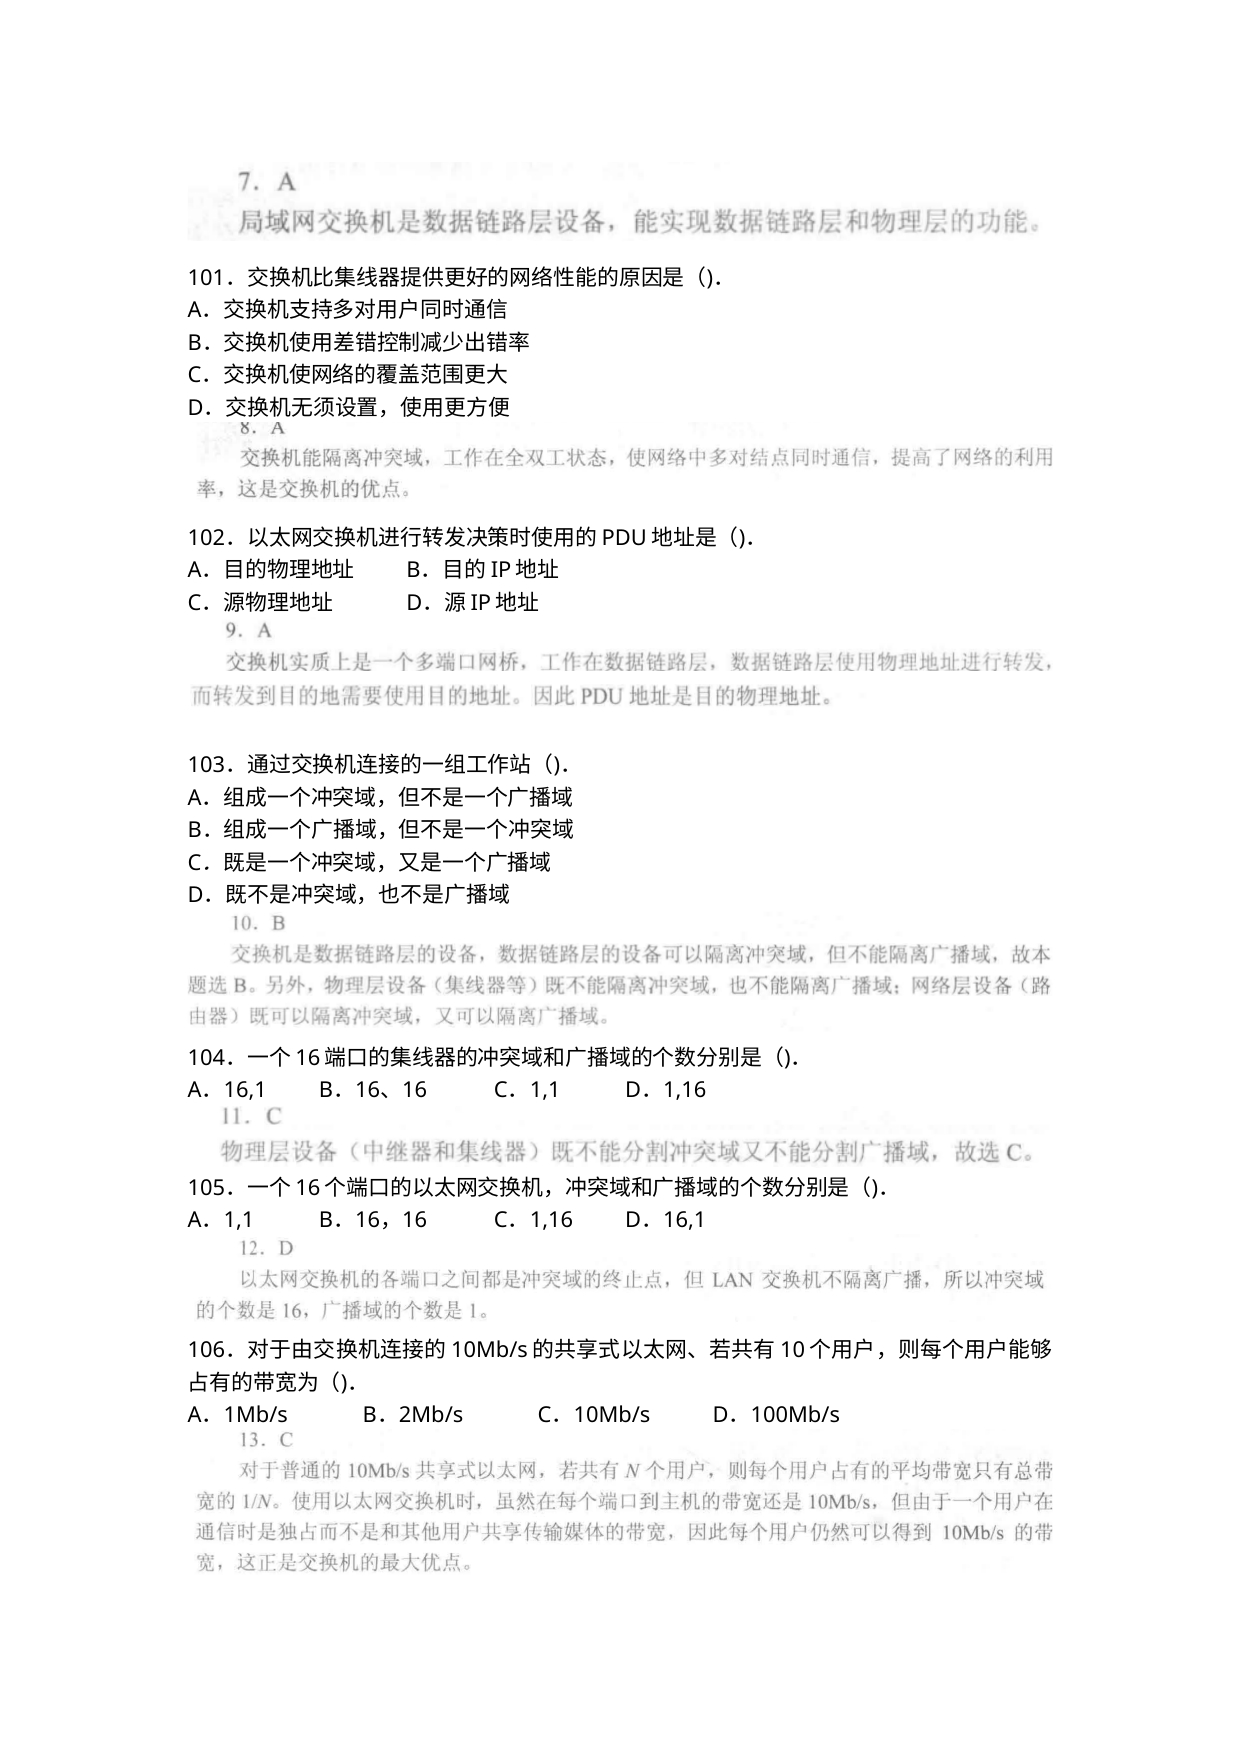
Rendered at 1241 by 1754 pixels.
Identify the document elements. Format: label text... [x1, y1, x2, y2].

text 102．以太网交换机进行转发决策时使用的PDU地址是（)． [187, 519, 1053, 552]
text 101．交换机比集线器提供更好的网络性能的原因是（)． [187, 259, 1053, 292]
text 105．一个16个端口的以太网交换机，冲突域和广播域的个数分别是（)． [187, 1169, 1053, 1202]
picture [187, 682, 1053, 716]
text A．1,1 B．16，16 C．1,16 D．16,1 [187, 1202, 1053, 1234]
text D．既不是冲突域，也不是广播域 [187, 877, 1053, 909]
picture [187, 422, 1053, 502]
text C．源物理地址 D．源IP地址 [187, 584, 1053, 617]
text B．交换机使用差错控制减少出错率 [187, 324, 1053, 357]
text 104．一个16端口的集线器的冲突域和广播域的个数分别是（)． [187, 1039, 1053, 1072]
text A．1Mb/s B．2Mb/s C．10Mb/s D．100Mb/s [187, 1397, 1053, 1429]
text A．交换机支持多对用户同时通信 [187, 292, 1053, 324]
text A．组成一个冲突域，但不是一个广播域 [187, 779, 1053, 812]
text B．组成一个广播域，但不是一个冲突域 [187, 812, 1053, 844]
text C．既是一个冲突域，又是一个广播域 [187, 844, 1053, 877]
picture [187, 617, 1053, 671]
picture [187, 1429, 1053, 1575]
text A．目的物理地址 B．目的IP地址 [187, 552, 1053, 584]
text 103．通过交换机连接的一组工作站（)． [187, 747, 1053, 779]
text 106．对于由交换机连接的10Mb/s的共享式以太网、若共有10个用户，则每个用户能够占有的带宽为（)． [187, 1332, 1053, 1397]
text D．交换机无须设置，使用更方便 [187, 389, 1053, 422]
picture [187, 1234, 1053, 1322]
text A．16,1 B．16、16 C．1,1 D．1,16 [187, 1072, 1053, 1104]
picture [187, 1104, 1053, 1168]
picture [187, 162, 1053, 241]
picture [187, 909, 1053, 1032]
text C．交换机使网络的覆盖范围更大 [187, 357, 1053, 389]
